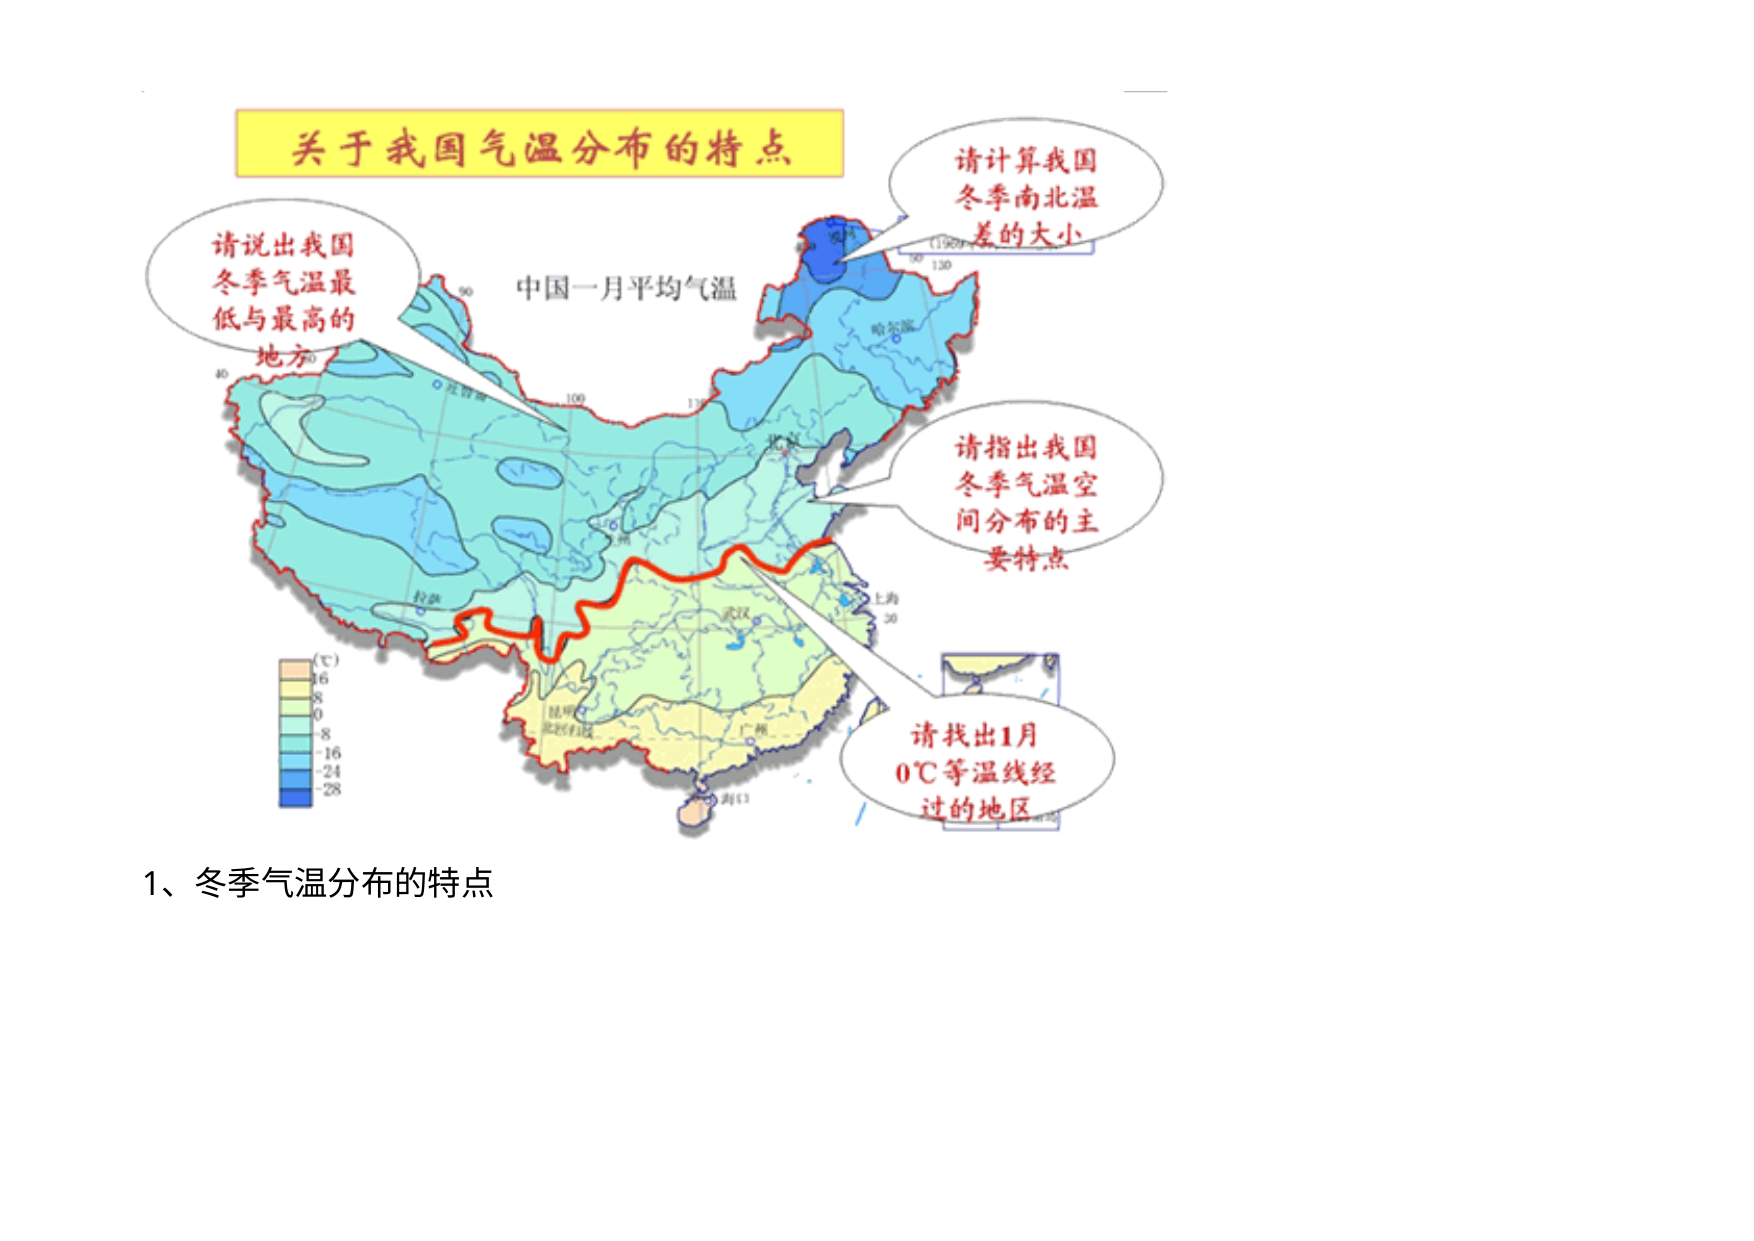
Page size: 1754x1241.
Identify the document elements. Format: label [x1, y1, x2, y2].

table_header [75, 91, 1537, 905]
picture [141, 91, 1183, 857]
